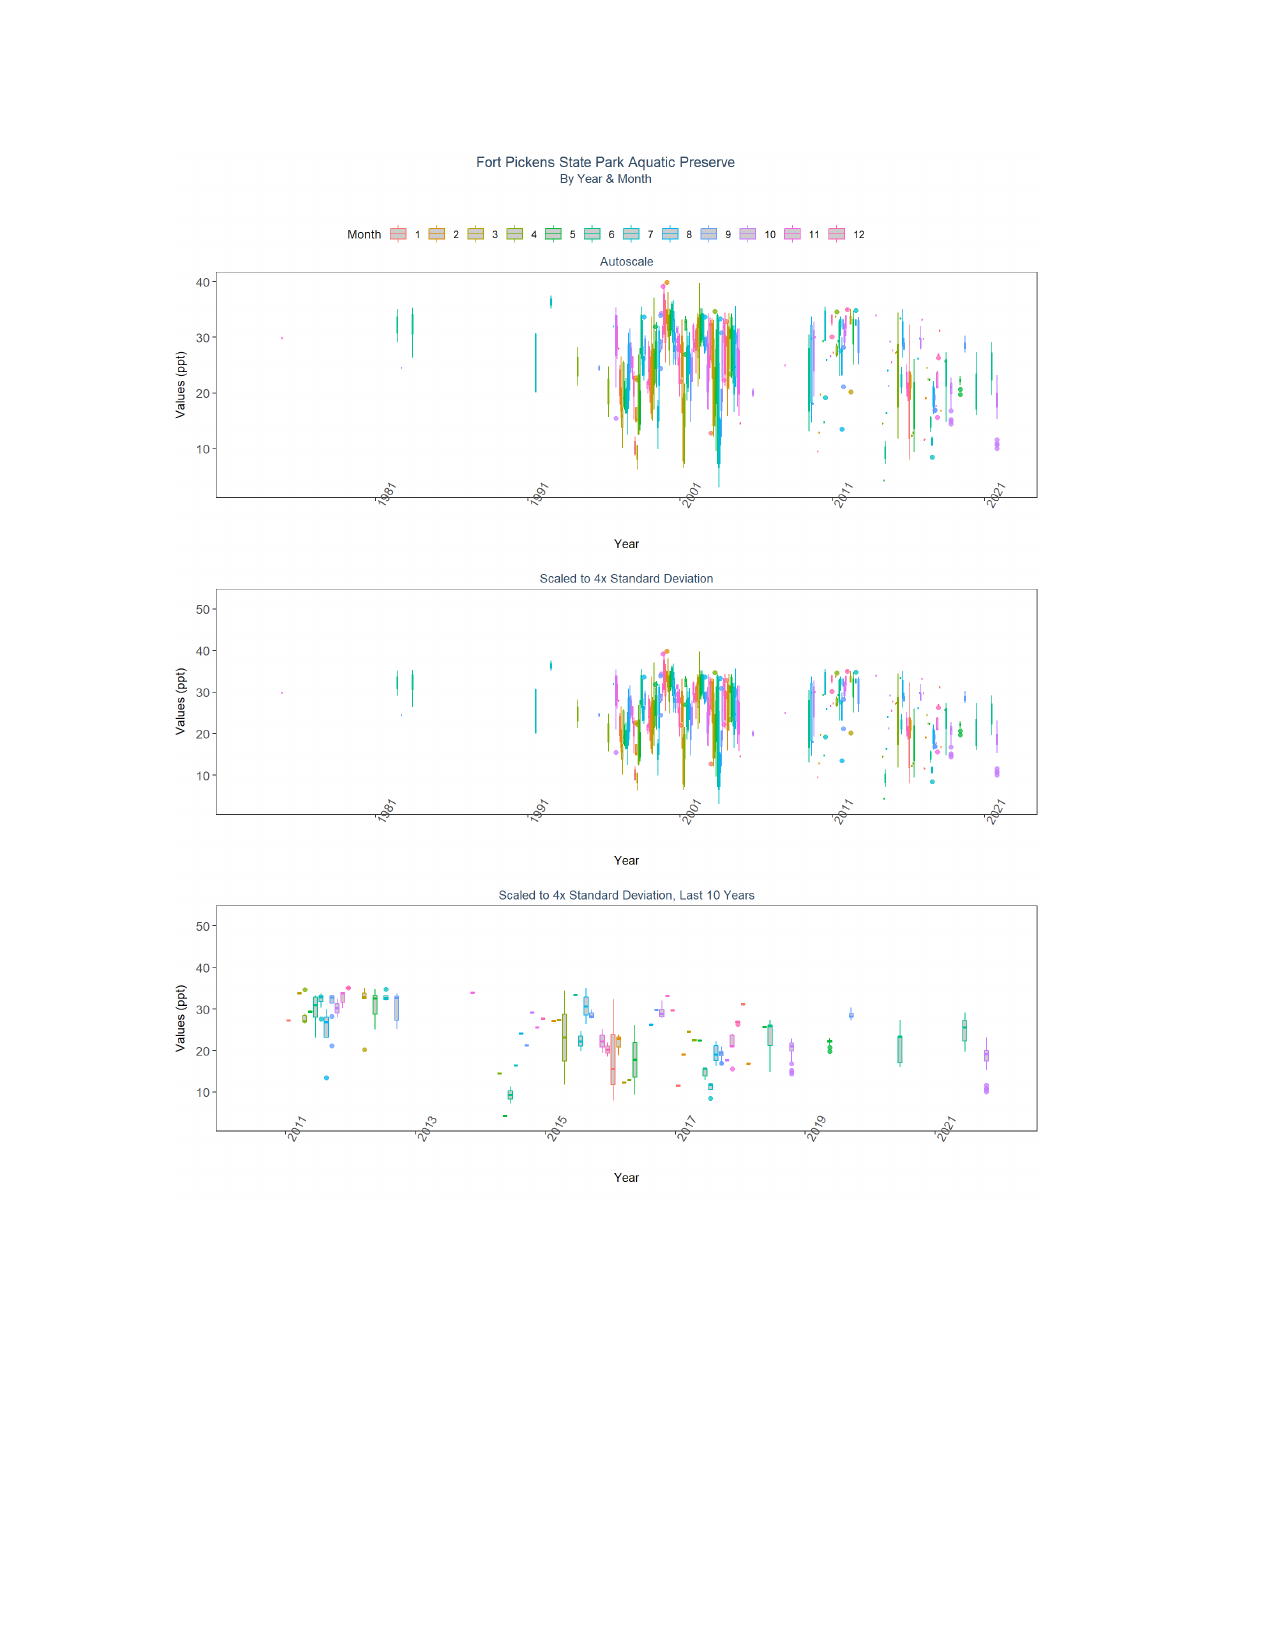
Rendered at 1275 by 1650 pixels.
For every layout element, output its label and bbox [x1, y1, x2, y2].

picture [168, 150, 1044, 1200]
